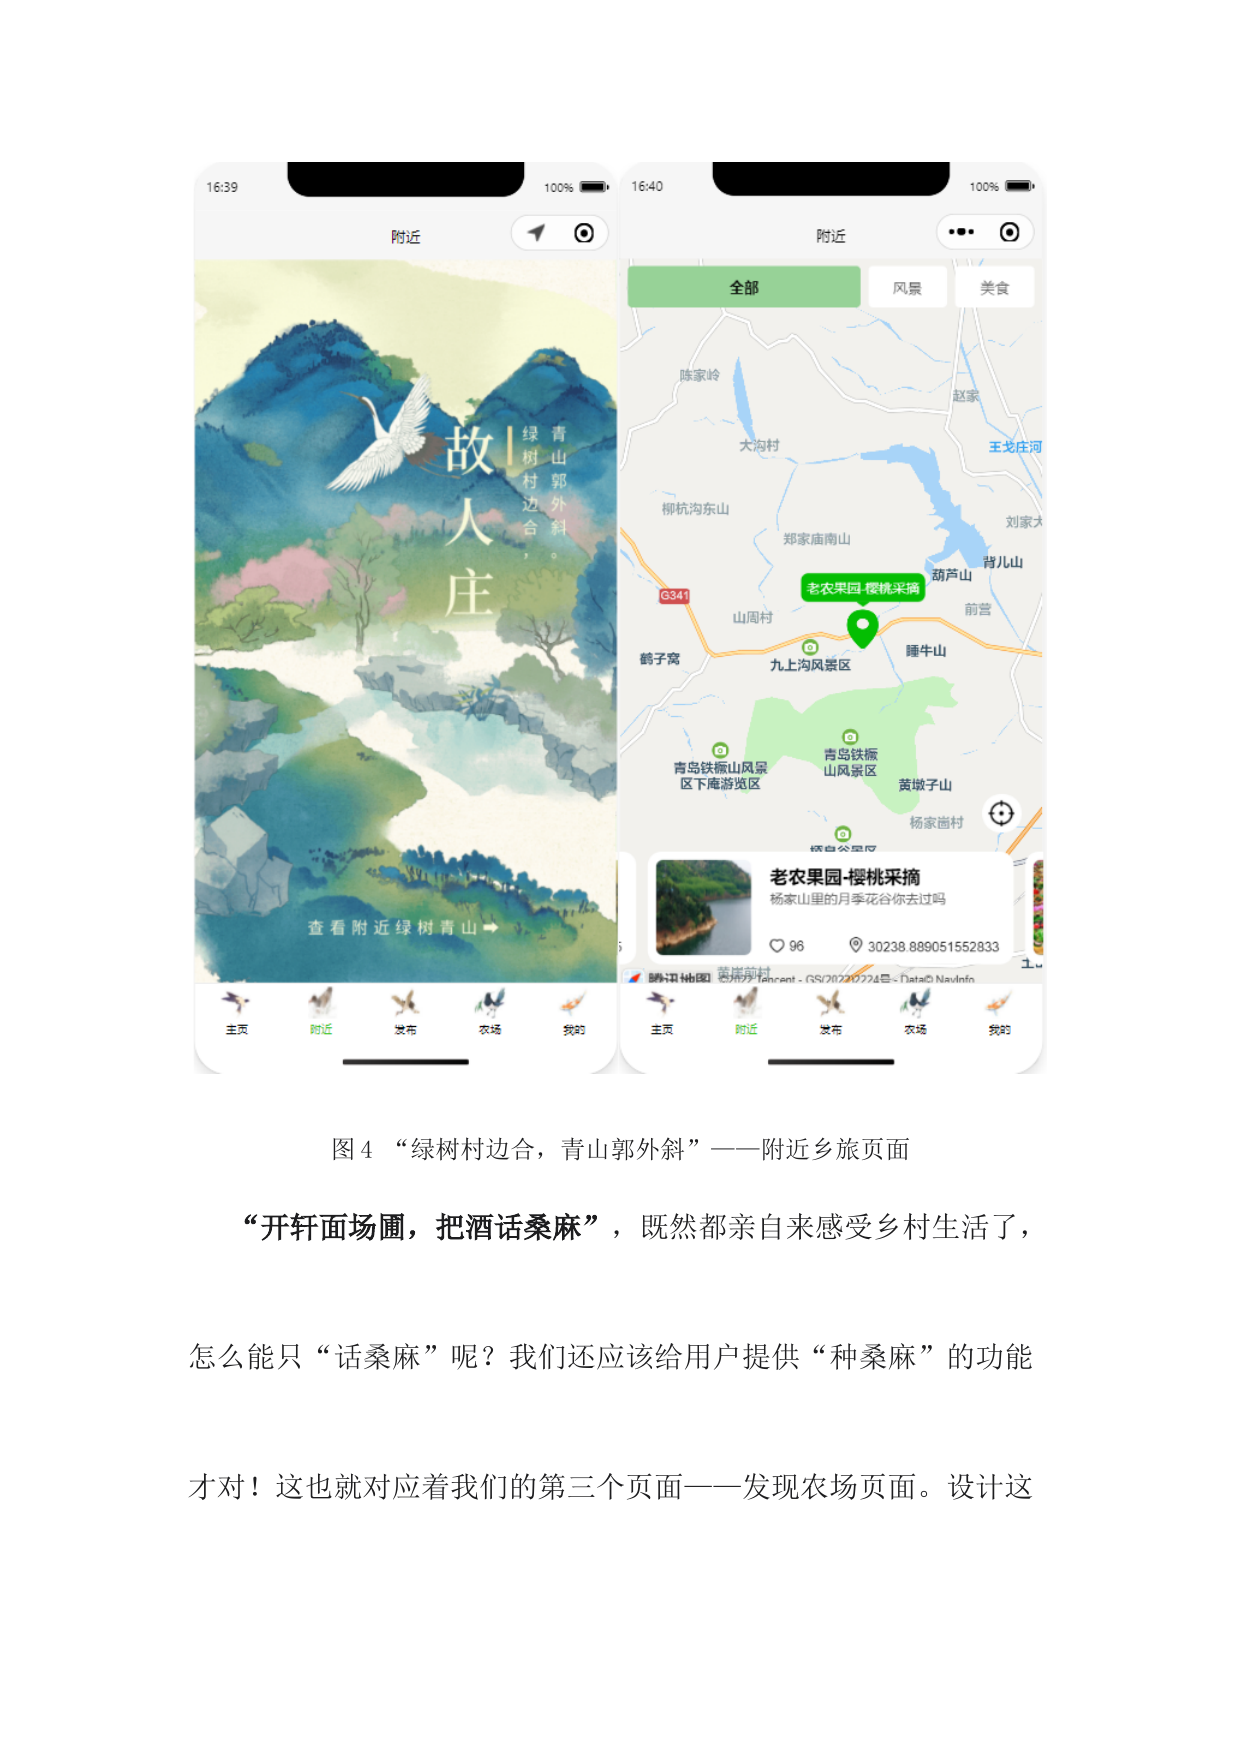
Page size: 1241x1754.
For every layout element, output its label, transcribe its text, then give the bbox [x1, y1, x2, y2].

picture [193, 162, 1047, 1074]
list 图4 “绿树村边合，青山郭外斜”——附近乡旅页面 [187, 1131, 1053, 1164]
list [187, 1192, 1053, 1517]
